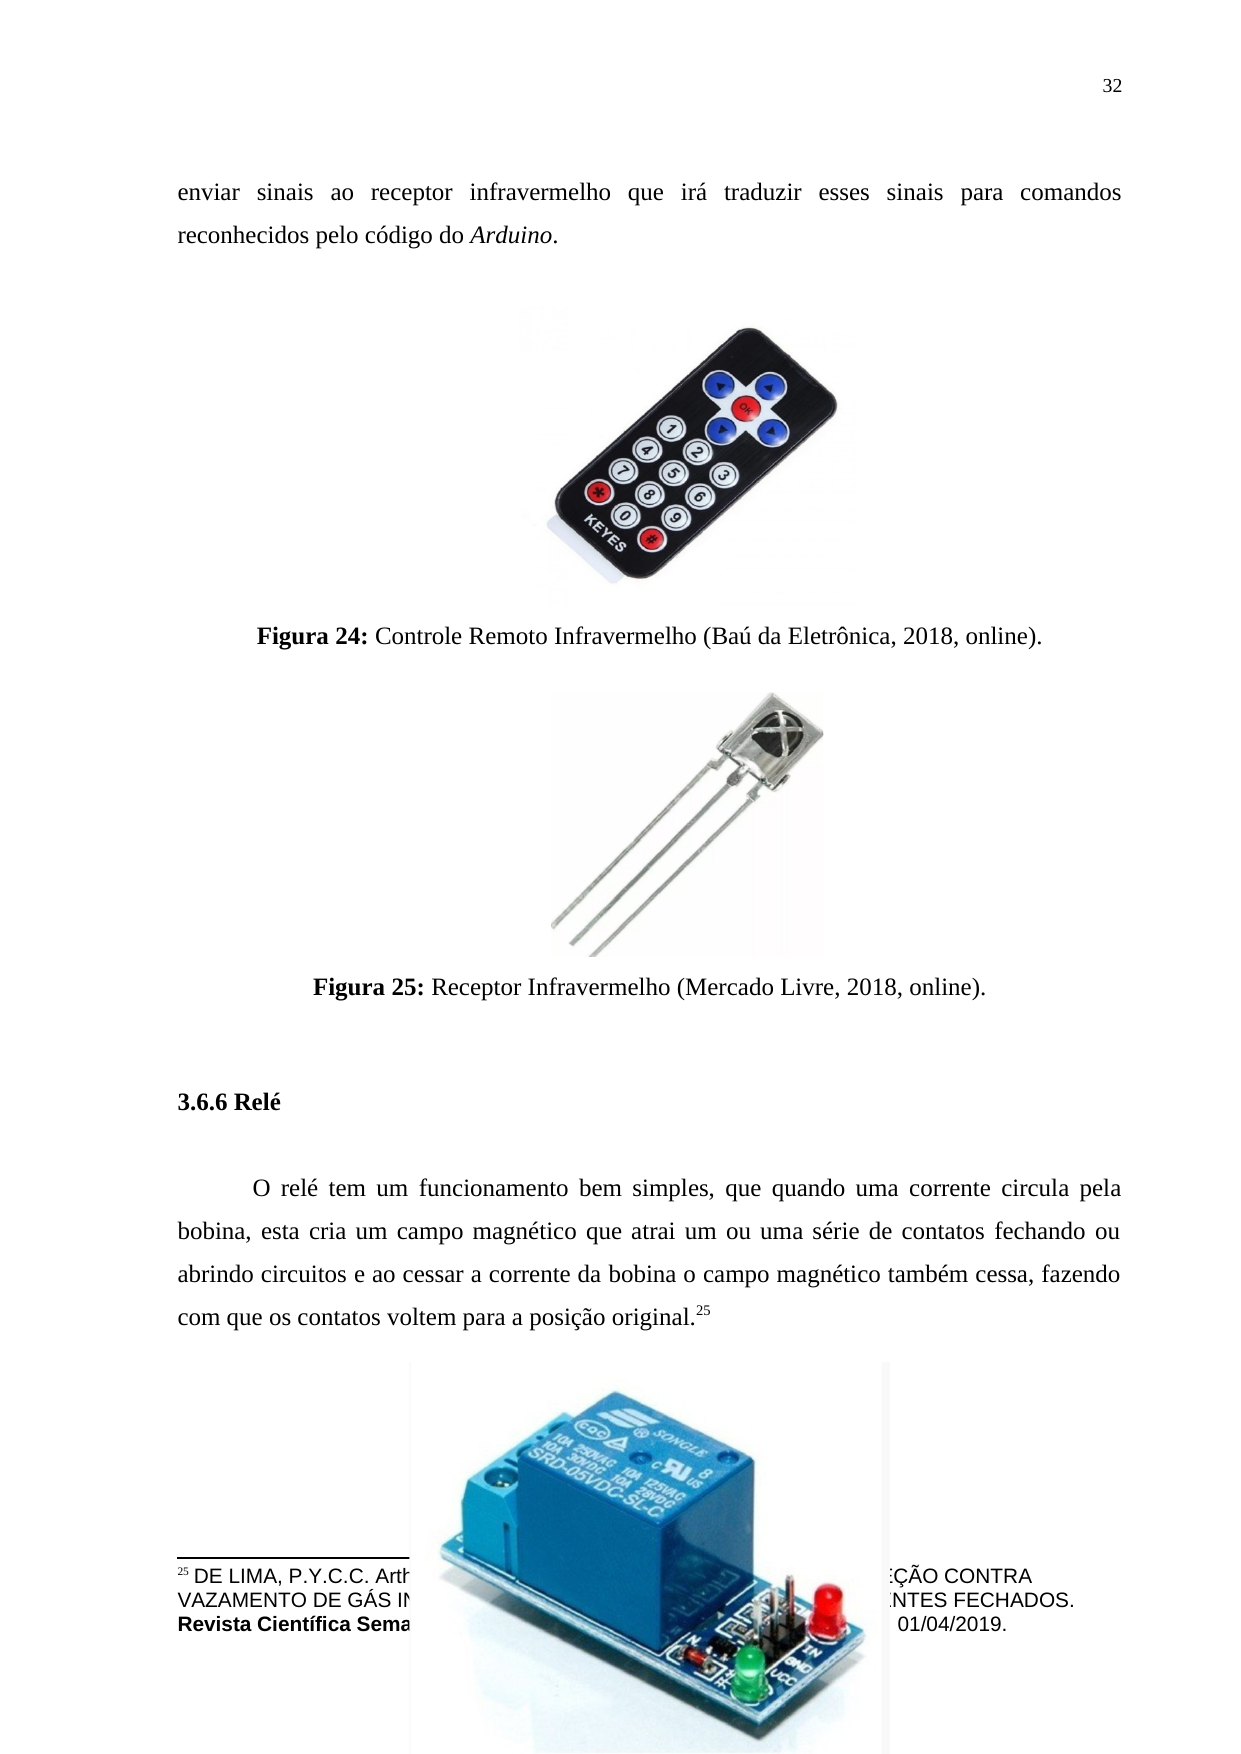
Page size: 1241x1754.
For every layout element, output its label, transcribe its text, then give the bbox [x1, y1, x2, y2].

picture [409, 1362, 890, 1754]
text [177, 177, 1122, 249]
picture [518, 306, 856, 606]
picture [551, 692, 824, 957]
text O relé tem um funcionamento bem simples, que quando uma corrente circula pela bobina, esta cria um campo magnético que atrai um ou uma série de contatos fechando ou abrindo circuitos e ao cessar a corrente da bobina o campo magnético também cessa, fazendo com que os contatos voltem para a posição original. [177, 1173, 1122, 1331]
text 3.6.6 Relé [177, 1087, 1122, 1115]
text Figura 25: Receptor Infravermelho (Mercado Livre, 2018, online). [177, 972, 1122, 1000]
text Figura 24: Controle Remoto Infravermelho (Baú da Eletrônica, 2018, online). [177, 621, 1122, 649]
